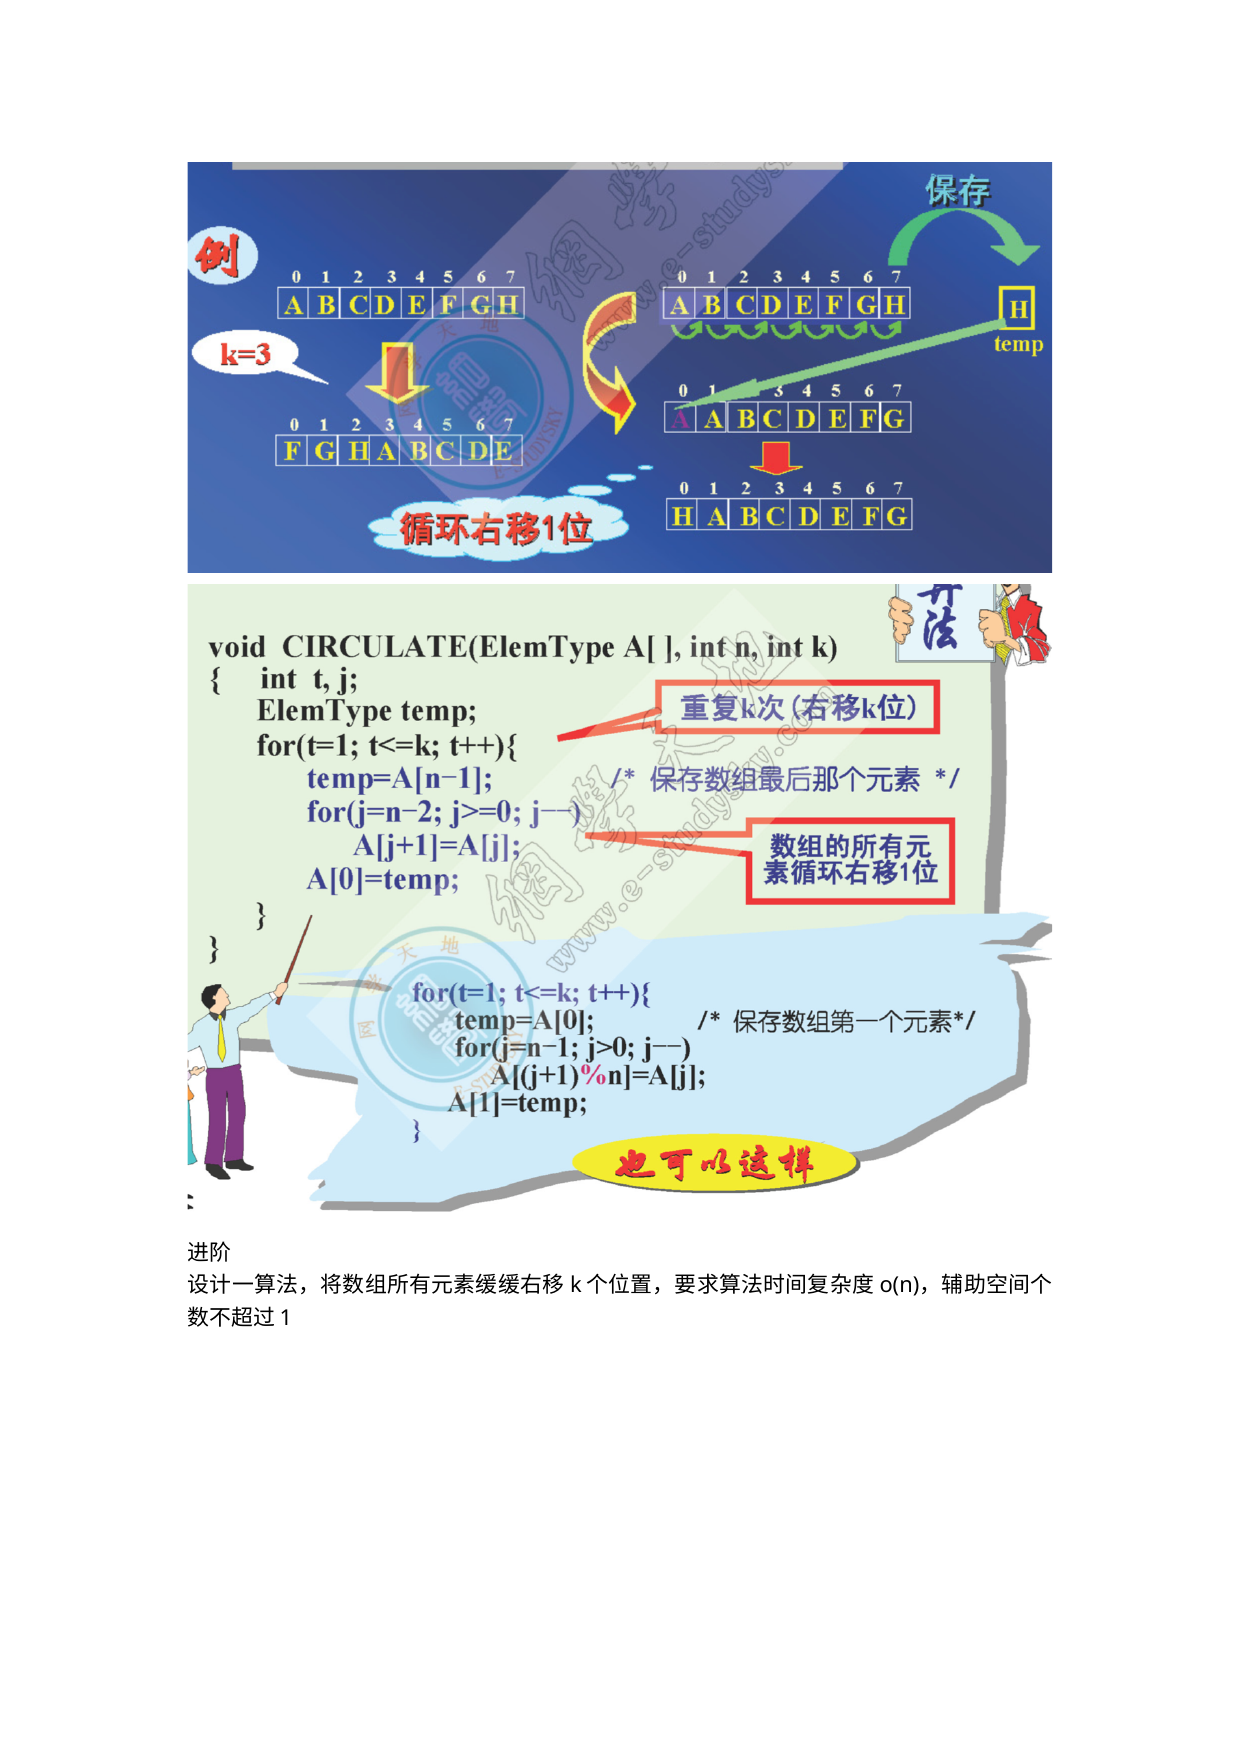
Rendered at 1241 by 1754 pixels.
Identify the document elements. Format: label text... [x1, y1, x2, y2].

picture [187, 162, 1053, 573]
picture [187, 584, 1053, 1212]
text 设计一算法，将数组所有元素缓缓右移k个位置，要求算法时间复杂度o(n)，辅助空间个数不超过1 [187, 1267, 1053, 1332]
text 进阶 [187, 1234, 1053, 1267]
